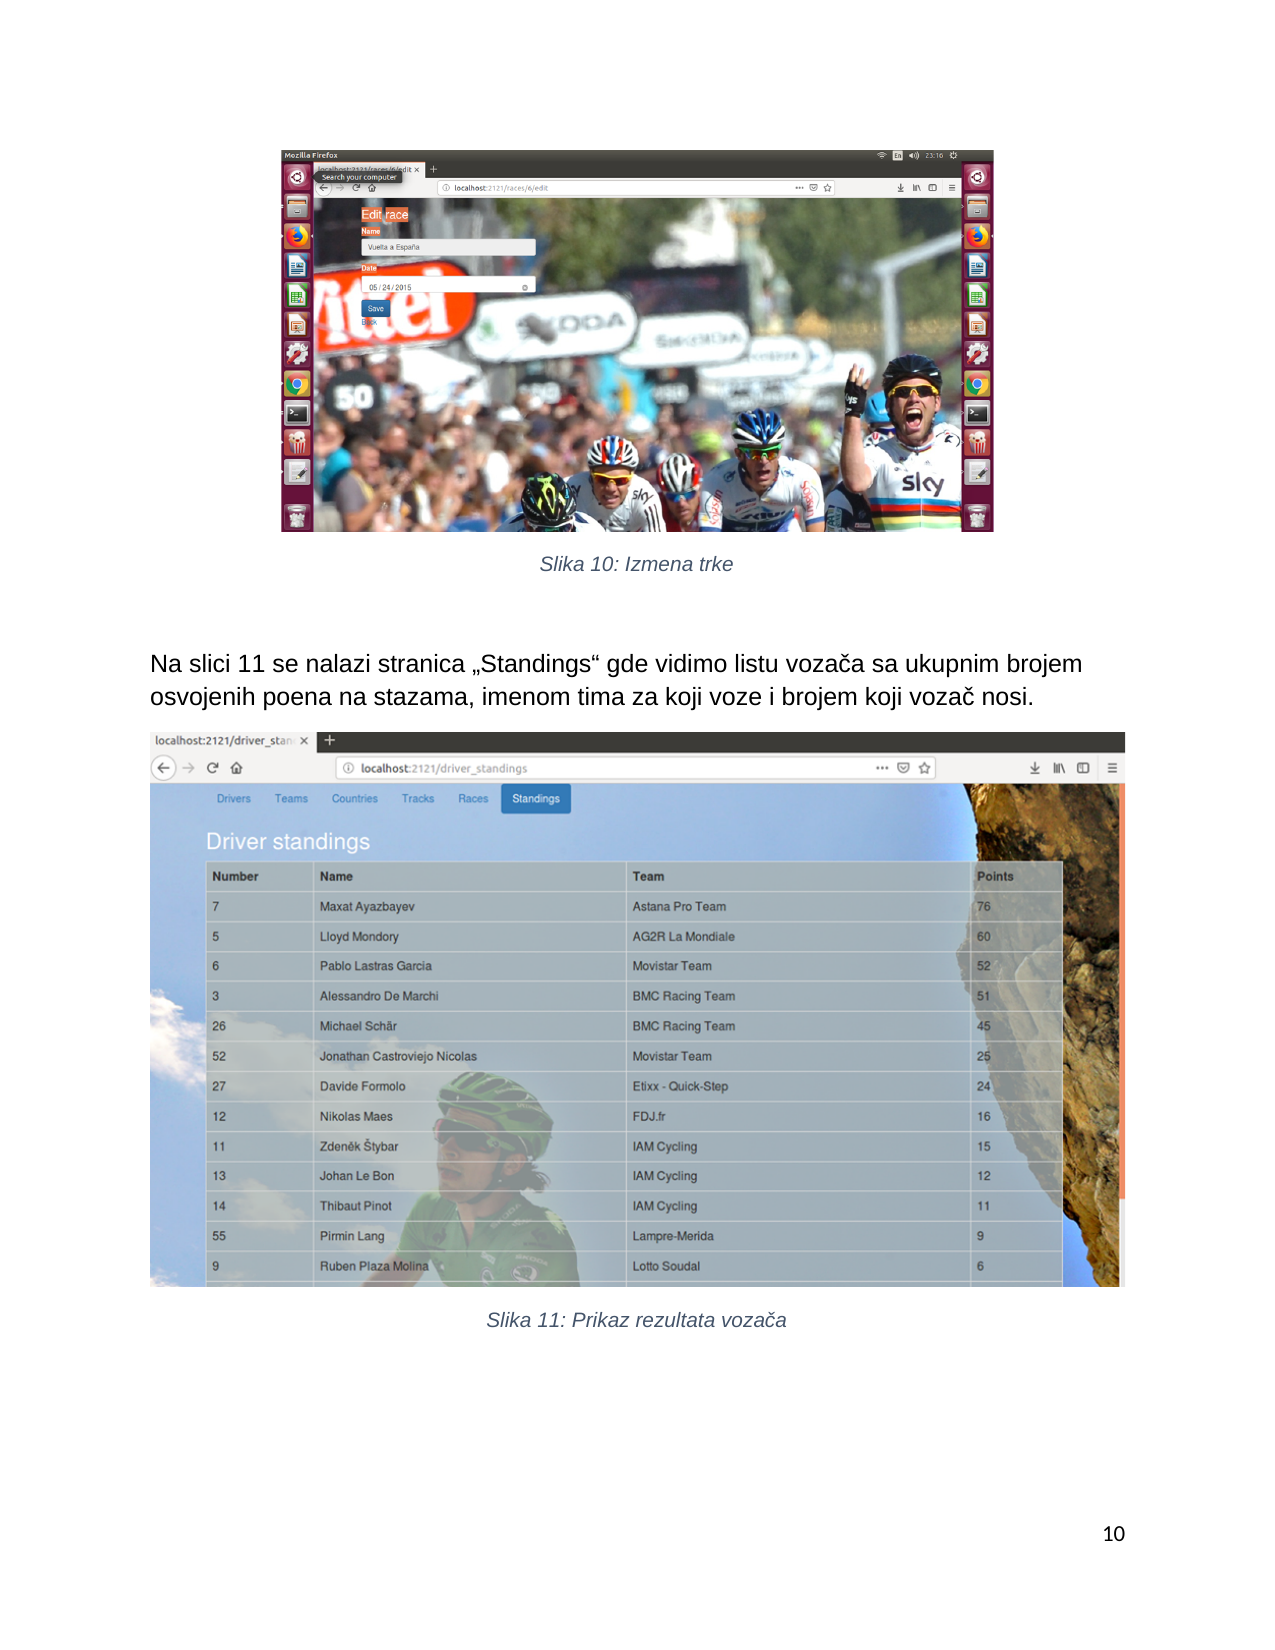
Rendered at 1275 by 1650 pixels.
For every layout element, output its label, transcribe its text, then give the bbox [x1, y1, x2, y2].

picture [150, 732, 1125, 1287]
picture [281, 150, 994, 532]
text Na slici 11 se nalazi stranica „Standings“ gde vidimo listu vozača sa ukupnim brojem osvojenih poena na stazama, imenom tima za koji voze i brojem koji vozač nosi. [150, 649, 1125, 711]
text Slika 11: Prikaz rezultata vozača [150, 1307, 1125, 1331]
text Slika 10: Izmena trke [150, 552, 1125, 576]
